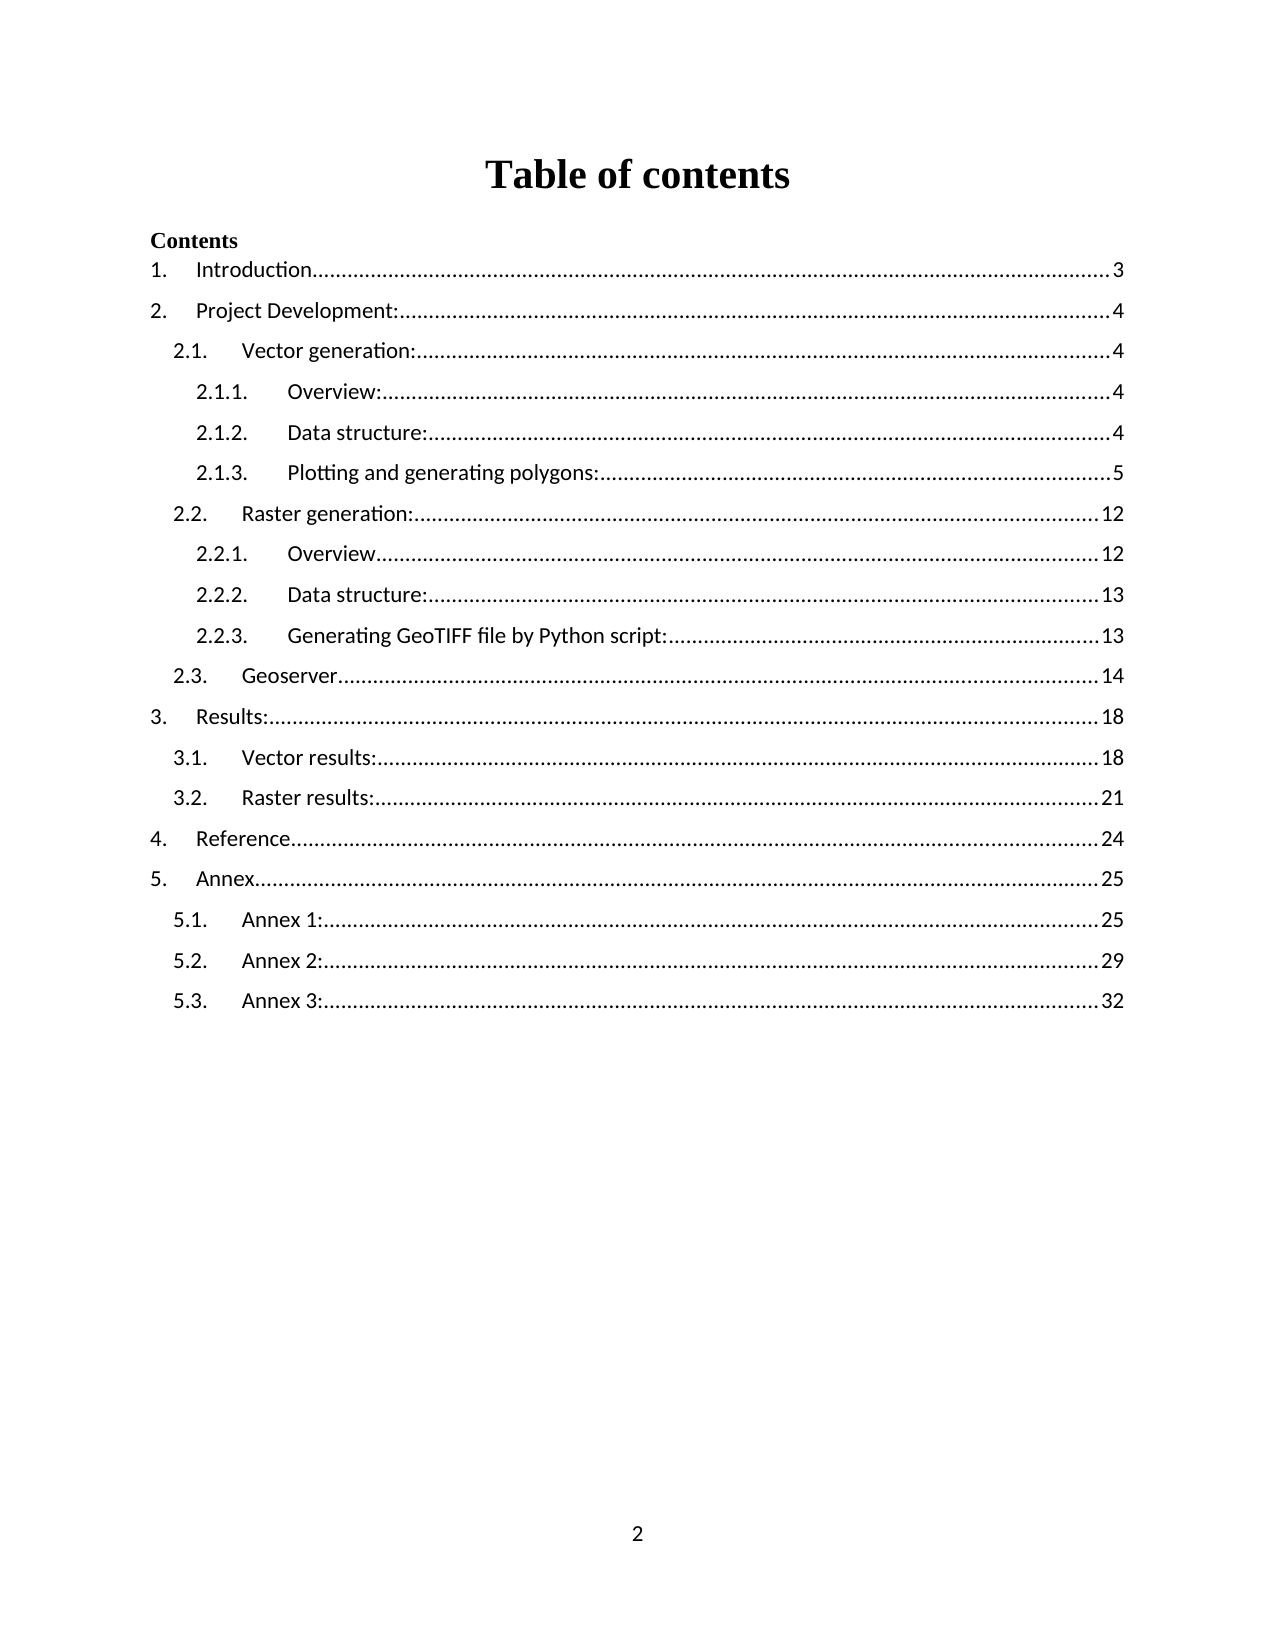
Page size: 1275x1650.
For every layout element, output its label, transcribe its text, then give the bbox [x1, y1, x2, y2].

text Table of contents [150, 150, 1125, 198]
